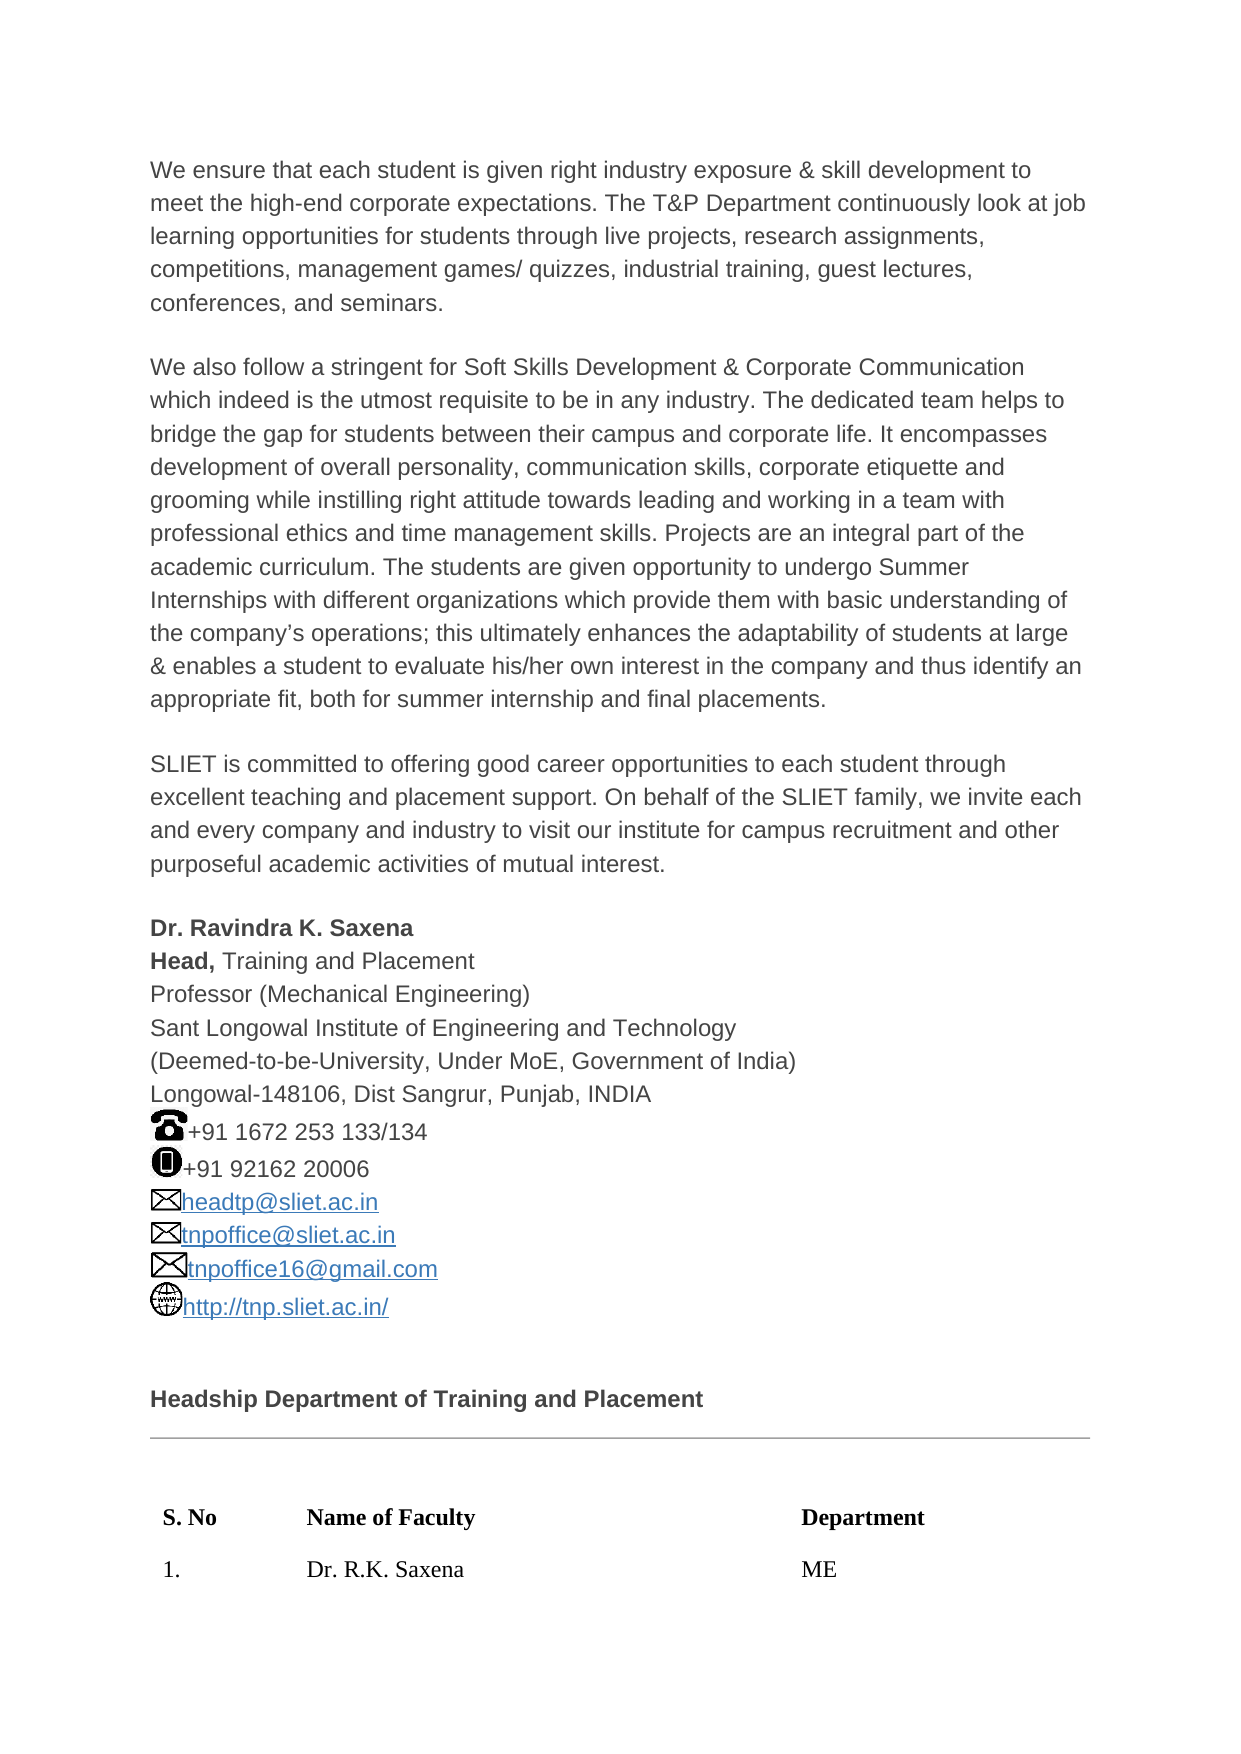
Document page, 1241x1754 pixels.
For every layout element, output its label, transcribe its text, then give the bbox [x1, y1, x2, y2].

table_cell 1. [150, 1543, 294, 1596]
text We also follow a stringent for Soft Skills Development & Corporate Communication which indeed is the utmost requisite to be in any industry. The dedicated team helps to bridge the gap for students between their campus and corporate life. It encompasses development of overall personality, communication skills, corporate etiquette and grooming while instilling right attitude towards leading and working in a team with professional ethics and time management skills. Projects are an integral part of the academic curriculum. The students are given opportunity to undergo Summer Internships with different organizations which provide them with basic understanding of the company’s operations; this ultimately enhances the adaptability of students at large & enables a student to evaluate his/her own interest in the company and thus identify an appropriate fit, both for summer internship and final placements. [150, 347, 1090, 713]
picture [150, 1251, 188, 1278]
picture [150, 1107, 188, 1141]
text +91 92162 20006 [150, 1145, 1090, 1183]
table_header S. No [150, 1490, 294, 1543]
text headtp@sliet.ac.in [150, 1183, 1090, 1216]
text +91 1672 253 133/134 [150, 1108, 1090, 1145]
text SLIET is committed to offering good career opportunities to each student through excellent teaching and placement support. On behalf of the SLIET family, we invite each and every company and industry to visit our institute for campus recruitment and other purposeful academic activities of mutual interest. [150, 744, 1090, 877]
text Headship Department of Training and Placement [150, 1385, 1090, 1412]
picture [150, 1282, 183, 1316]
picture [150, 1145, 183, 1178]
picture [150, 1188, 182, 1211]
text http://tnp.sliet.ac.in/ [150, 1283, 1090, 1320]
table_cell ME [789, 1543, 1232, 1596]
text Dr. Ravindra K. Saxena Head, Training and Placement Professor (Mechanical Engineering) Sant Longowal Institute of Engineering and Technology (Deemed-to-be-University, Under MoE, Government of India) Longowal-148106, Dist Sangrur, Punjab, INDIA [150, 908, 1090, 1108]
picture [150, 1221, 182, 1244]
text tnpoffice@sliet.ac.in [150, 1216, 1090, 1249]
text tnpoffice16@gmail.com [150, 1249, 1090, 1283]
table_header Name of Faculty [294, 1490, 788, 1543]
text We ensure that each student is given right industry exposure & skill development to meet the high-end corporate expectations. The T&P Department continuously look at job learning opportunities for students through live projects, research assignments, competitions, management games/ quizzes, industrial training, guest lectures, conferences, and seminars. [150, 150, 1090, 316]
table_cell Dr. R.K. Saxena [294, 1543, 788, 1596]
table_header Department [789, 1490, 1232, 1543]
